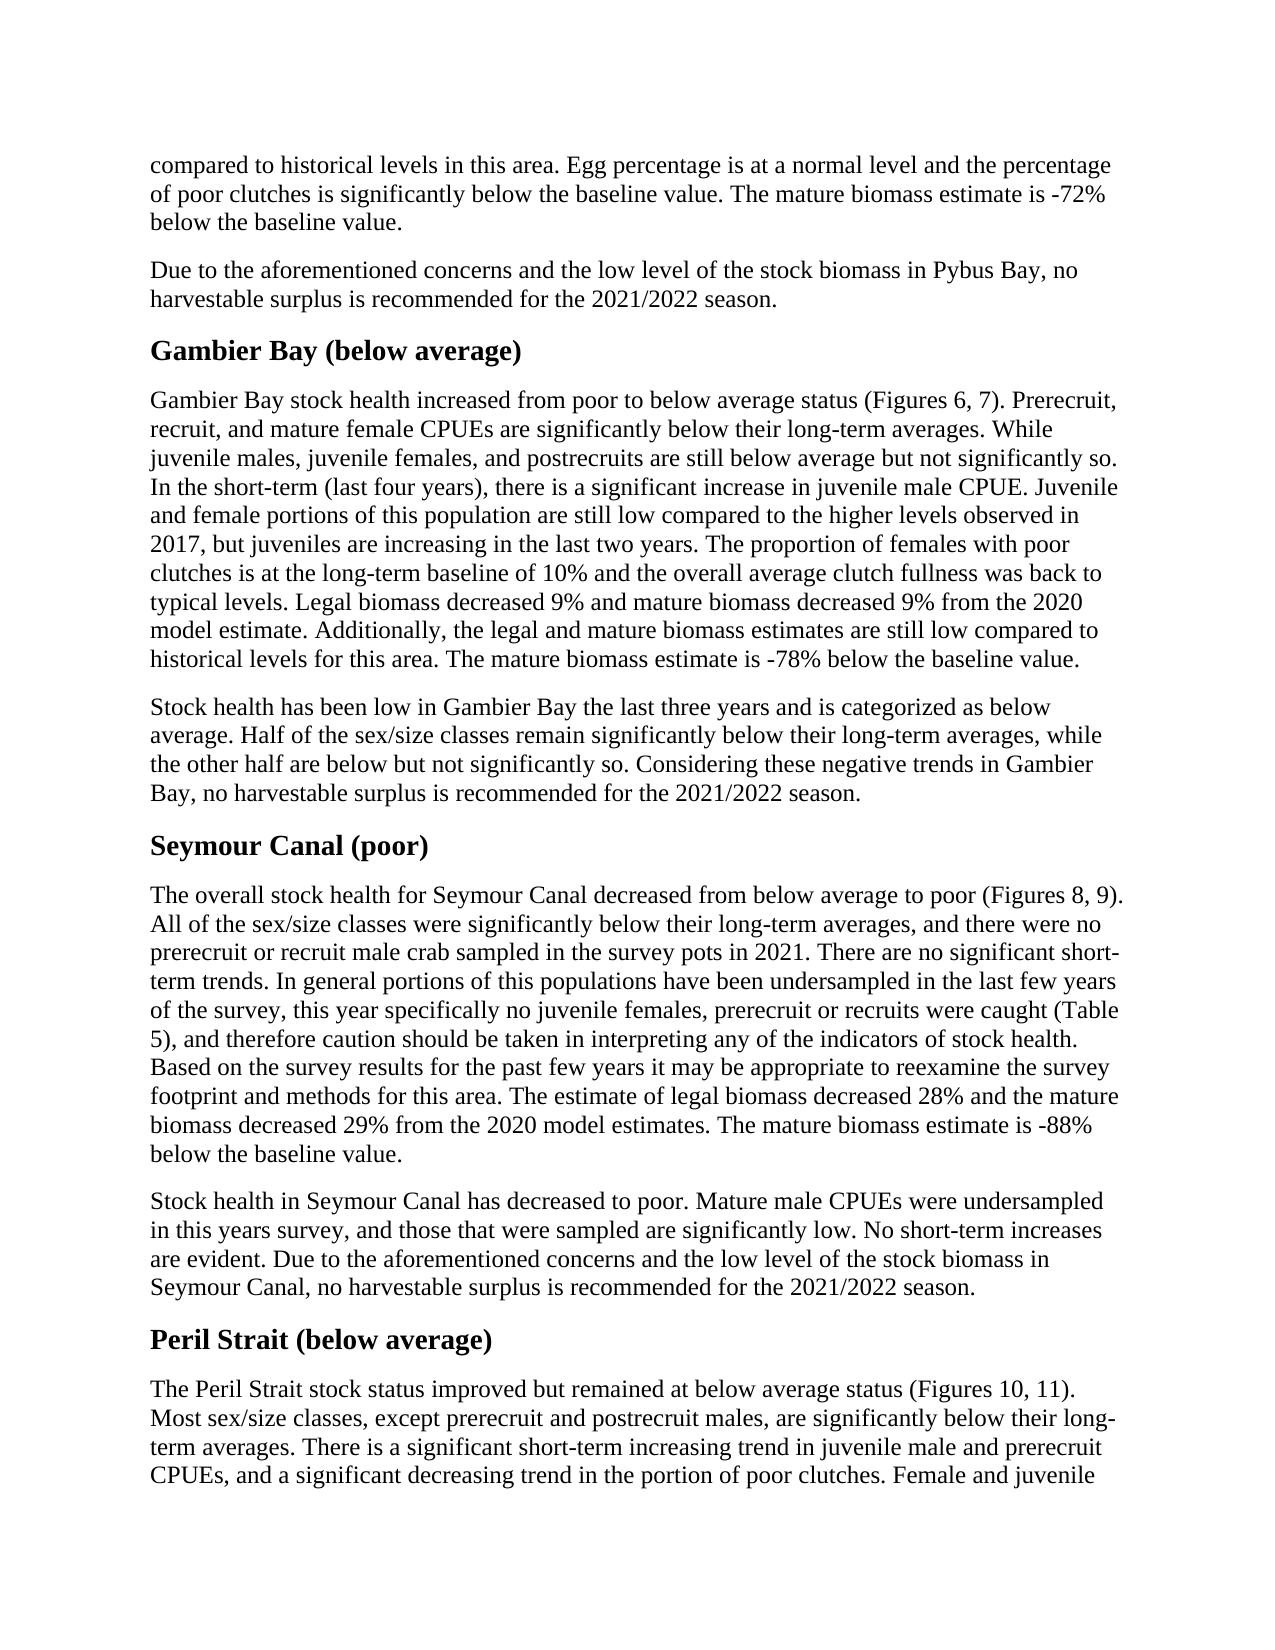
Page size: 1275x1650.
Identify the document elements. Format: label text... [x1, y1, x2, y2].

subtitle Seymour Canal (poor) [150, 828, 1125, 861]
text Gambier Bay stock health increased from poor to below average status (Figures 6, 7). Prerecruit, recruit, and mature female CPUEs are significantly below their long-term averages. While juvenile males, juvenile females, and postrecruits are still below average but not significantly so. In the short-term (last four years), there is a significant increase in juvenile male CPUE. Juvenile and female portions of this population are still low compared to the higher levels observed in 2017, but juveniles are increasing in the last two years. The proportion of females with poor clutches is at the long-term baseline of 10% and the overall average clutch fullness was back to typical levels. Legal biomass decreased 9% and mature biomass decreased 9% from the 2020 model estimate. Additionally, the legal and mature biomass estimates are still low compared to historical levels for this area. The mature biomass estimate is -78% below the baseline value. [150, 386, 1125, 673]
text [150, 1374, 1125, 1489]
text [150, 150, 1125, 236]
text Stock health in Seymour Canal has decreased to poor. Mature male CPUEs were undersampled in this years survey, and those that were sampled are significantly low. No short-term increases are evident. Due to the aforementioned concerns and the low level of the stock biomass in Seymour Canal, no harvestable surplus is recommended for the 2021/2022 season. [150, 1186, 1125, 1301]
subtitle Gambier Bay (below average) [150, 333, 1125, 367]
text Stock health has been low in Gambier Bay the last three years and is categorized as below average. Half of the sex/size classes remain significantly below their long-term averages, while the other half are below but not significantly so. Considering these negative trends in Gambier Bay, no harvestable surplus is recommended for the 2021/2022 season. [150, 692, 1125, 807]
subtitle Peril Strait (below average) [150, 1322, 1125, 1356]
text The overall stock health for Seymour Canal decreased from below average to poor (Figures 8, 9). All of the sex/size classes were significantly below their long-term averages, and there were no prerecruit or recruit male crab sampled in the survey pots in 2021. There are no significant short-term trends. In general portions of this populations have been undersampled in the last few years of the survey, this year specifically no juvenile females, prerecruit or recruits were caught (Table 5), and therefore caution should be taken in interpreting any of the indicators of stock health. Based on the survey results for the past few years it may be appropriate to reexamine the survey footprint and methods for this area. The estimate of legal biomass decreased 28% and the mature biomass decreased 29% from the 2020 model estimates. The mature biomass estimate is -88% below the baseline value. [150, 880, 1125, 1167]
text Due to the aforementioned concerns and the low level of the stock biomass in Pybus Bay, no harvestable surplus is recommended for the 2021/2022 season. [150, 255, 1125, 312]
